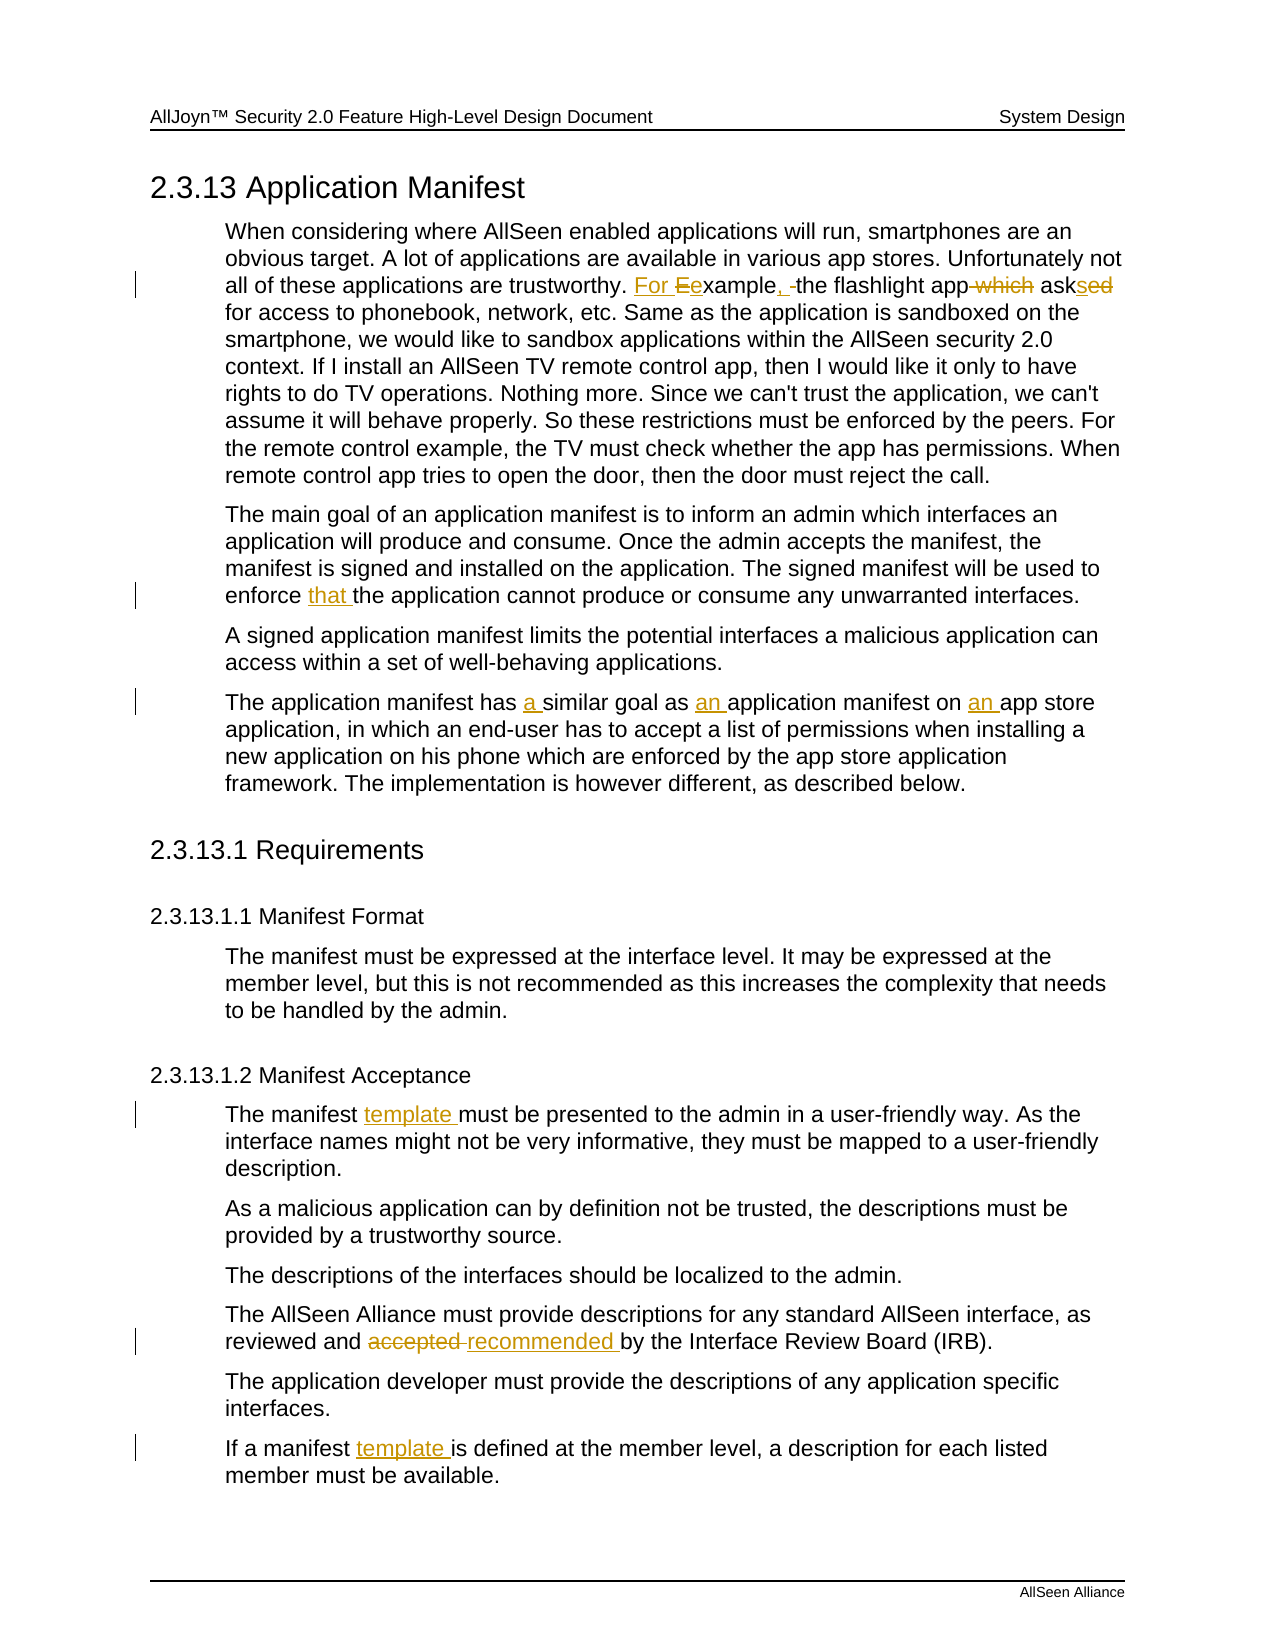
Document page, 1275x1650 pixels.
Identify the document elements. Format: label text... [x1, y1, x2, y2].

subtitle Manifest Acceptance [150, 1061, 1125, 1088]
text When considering where AllSeen enabled applications will run, smartphones are an obvious target. A lot of applications are available in various app stores. Unfortunately not all of these applications are trustworthy. xamplethe flashlight app ask for access to phonebook, network, etc. Same as the application is sandboxed on the smartphone, we would like to sandbox applications within the AllSeen security 2.0 context. If I install an AllSeen TV remote control app, then I would like it only to have rights to do TV operations. Nothing more. Since we can't trust the application, we can't assume it will behave properly. So these restrictions must be enforced by the peers. For the remote control example, the TV must check whether the app has permissions. When remote control app tries to open the door, then the door must reject the call. [225, 217, 1125, 488]
text The application manifest has similar goal as application manifest on app store application, in which an end-user has to accept a list of permissions when installing a new application on his phone which are enforced by the app store application framework. The implementation is however different, as described below. [225, 688, 1125, 796]
text The manifest must be presented to the admin in a user-friendly way. As the interface names might not be very informative, they must be mapped to a user-friendly description. [225, 1101, 1125, 1182]
text The main goal of an application manifest is to inform an admin which interfaces an application will produce and consume. Once the admin accepts the manifest, the manifest is signed and installed on the application. The signed manifest will be used to enforce the application cannot produce or consume any unwarranted interfaces. [225, 501, 1125, 609]
text The descriptions of the interfaces should be localized to the admin. [225, 1261, 1125, 1288]
text A signed application manifest limits the potential interfaces a malicious application can access within a set of well-behaving applications. [225, 621, 1125, 676]
text As a malicious application can by definition not be trusted, the descriptions must be provided by a trustworthy source. [225, 1194, 1125, 1248]
subtitle Manifest Format [150, 903, 1125, 930]
text The AllSeen Alliance must provide descriptions for any standard AllSeen interface, as reviewed and by the Interface Review Board (IRB). [225, 1301, 1125, 1355]
text The application developer must provide the descriptions of any application specific interfaces. [225, 1367, 1125, 1421]
text If a manifest is defined at the member level, a description for each listed member must be available. [225, 1434, 1125, 1488]
text The manifest must be expressed at the interface level. It may be expressed at the member level, but this is not recommended as this increases the complexity that needs to be handled by the admin. [225, 942, 1125, 1023]
subtitle Requirements [150, 834, 1125, 865]
subtitle Application Manifest [150, 169, 1125, 205]
